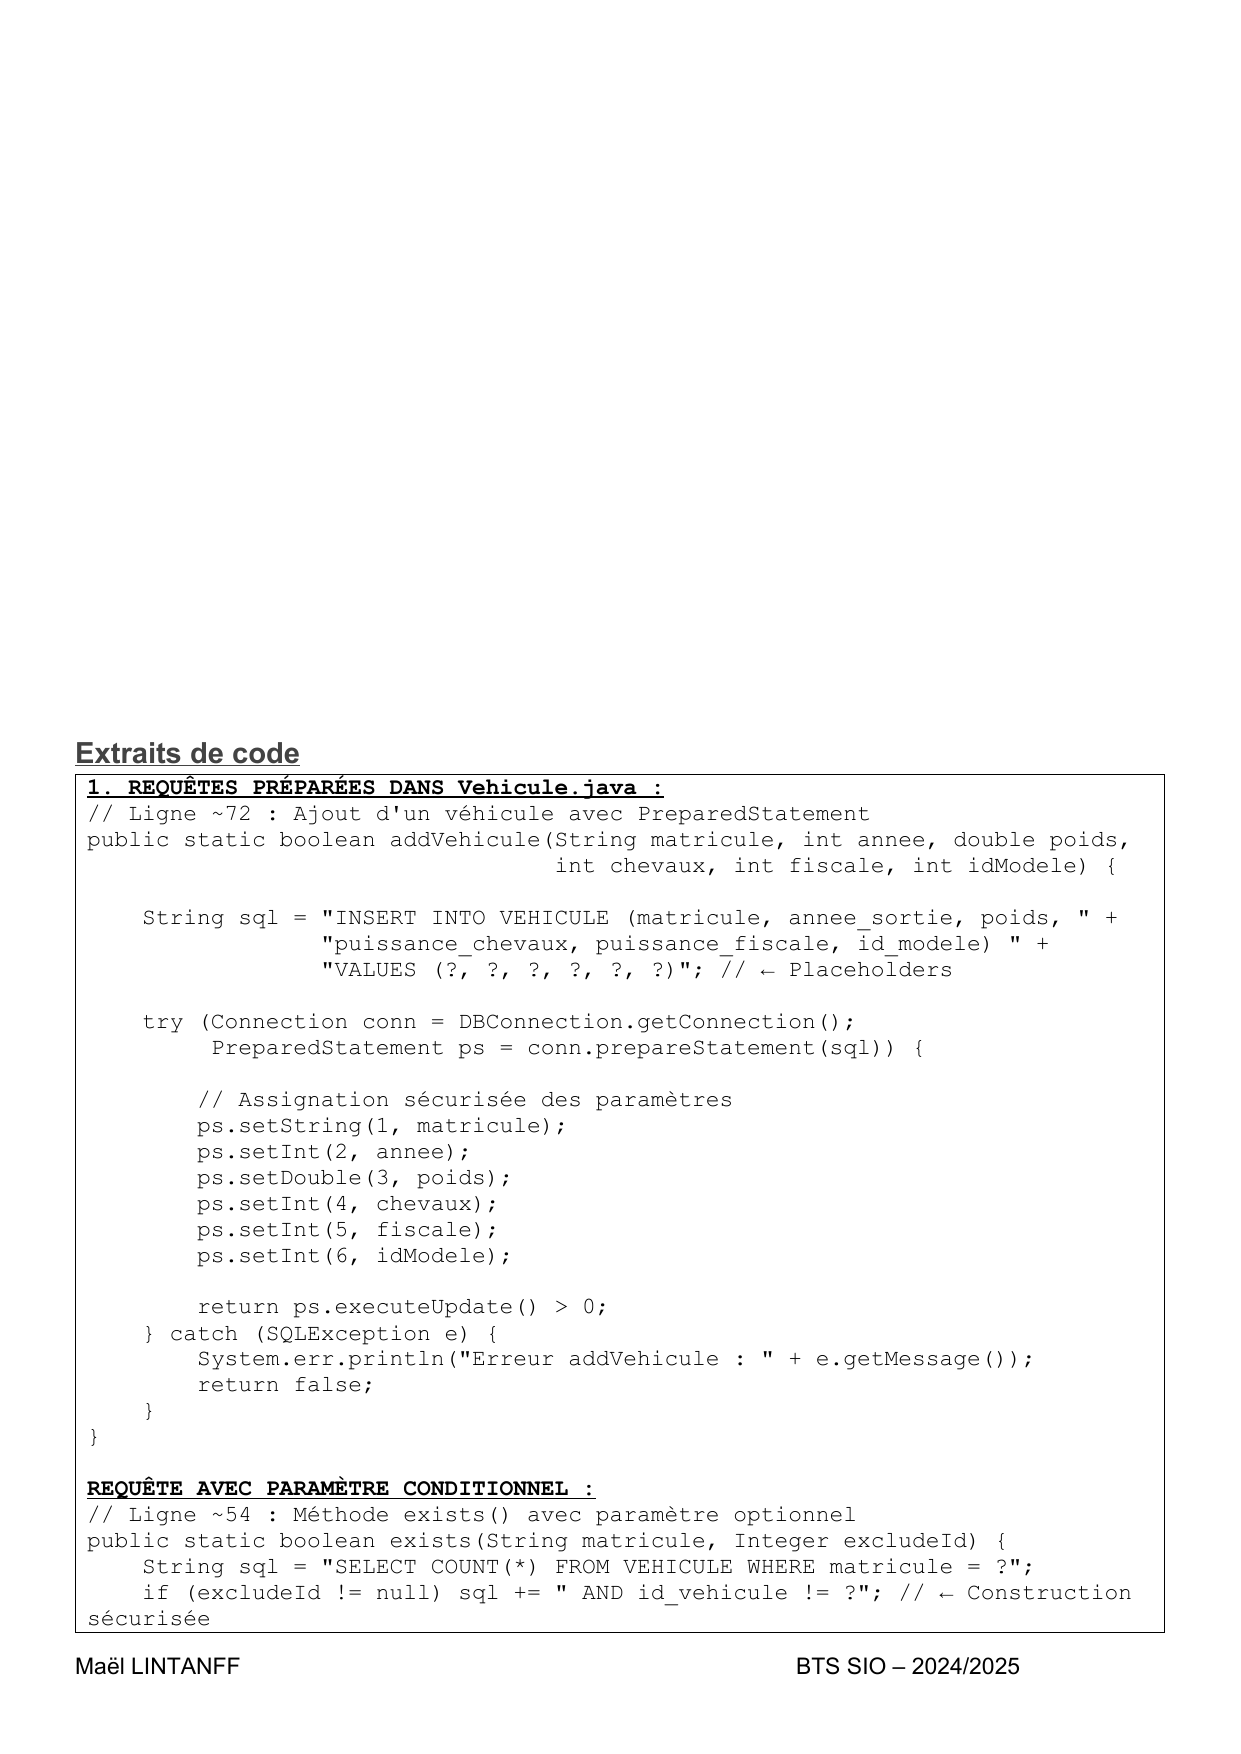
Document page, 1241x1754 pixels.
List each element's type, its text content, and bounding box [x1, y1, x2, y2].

text Extraits de code [75, 736, 1165, 769]
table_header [76, 775, 1164, 1632]
